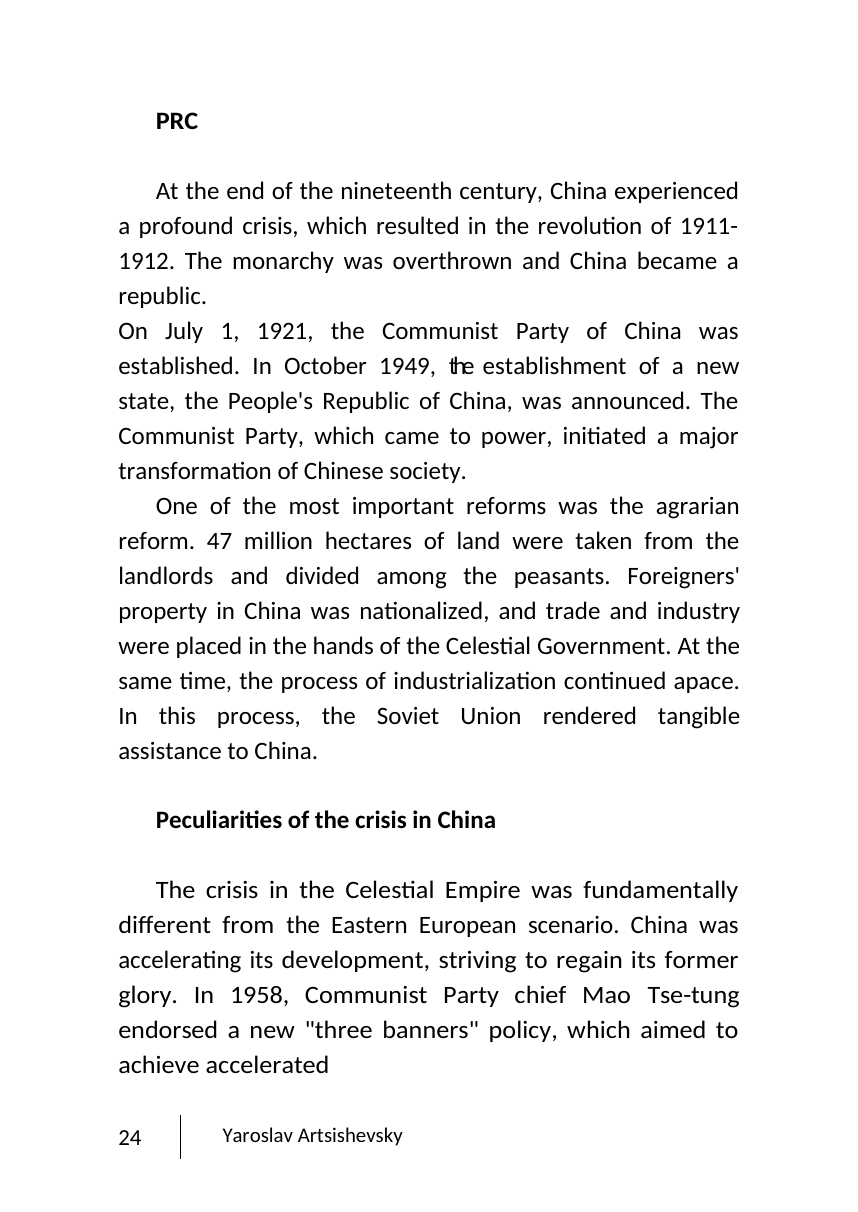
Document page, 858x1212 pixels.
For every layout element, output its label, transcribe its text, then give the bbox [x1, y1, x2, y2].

text At the end of the nineteenth century, China experienced a profound crisis, which resulted in the revolution of 1911-1912. The monarchy was overthrown and China became a republic. [118, 176, 739, 311]
subtitle Peculiarities of the crisis in China [156, 804, 751, 834]
text On July 1, 1921, the Communist Party of China was established. In October 1949, the establishment of a new state, the People's Republic of China, was announced. The Communist Party, which came to power, initiated a major transformation of Chinese society. [118, 316, 739, 486]
subtitle PRC [156, 105, 751, 136]
text One of the most important reforms was the agrarian reform. 47 million hectares of land were taken from the landlords and divided among the peasants. Foreigners' property in China was nationalized, and trade and industry were placed in the hands of the Celestial Government. At the same time, the process of industrialization continued apace. In this process, the Soviet Union rendered tangible assistance to China. [118, 491, 741, 766]
text The crisis in the Celestial Empire was fundamentally different from the Eastern European scenario. China was accelerating its development, striving to regain its former glory. In 1958, Communist Party chief Mao Tse-tung endorsed a new "three banners" policy, which aimed to achieve accelerated [118, 874, 739, 1079]
